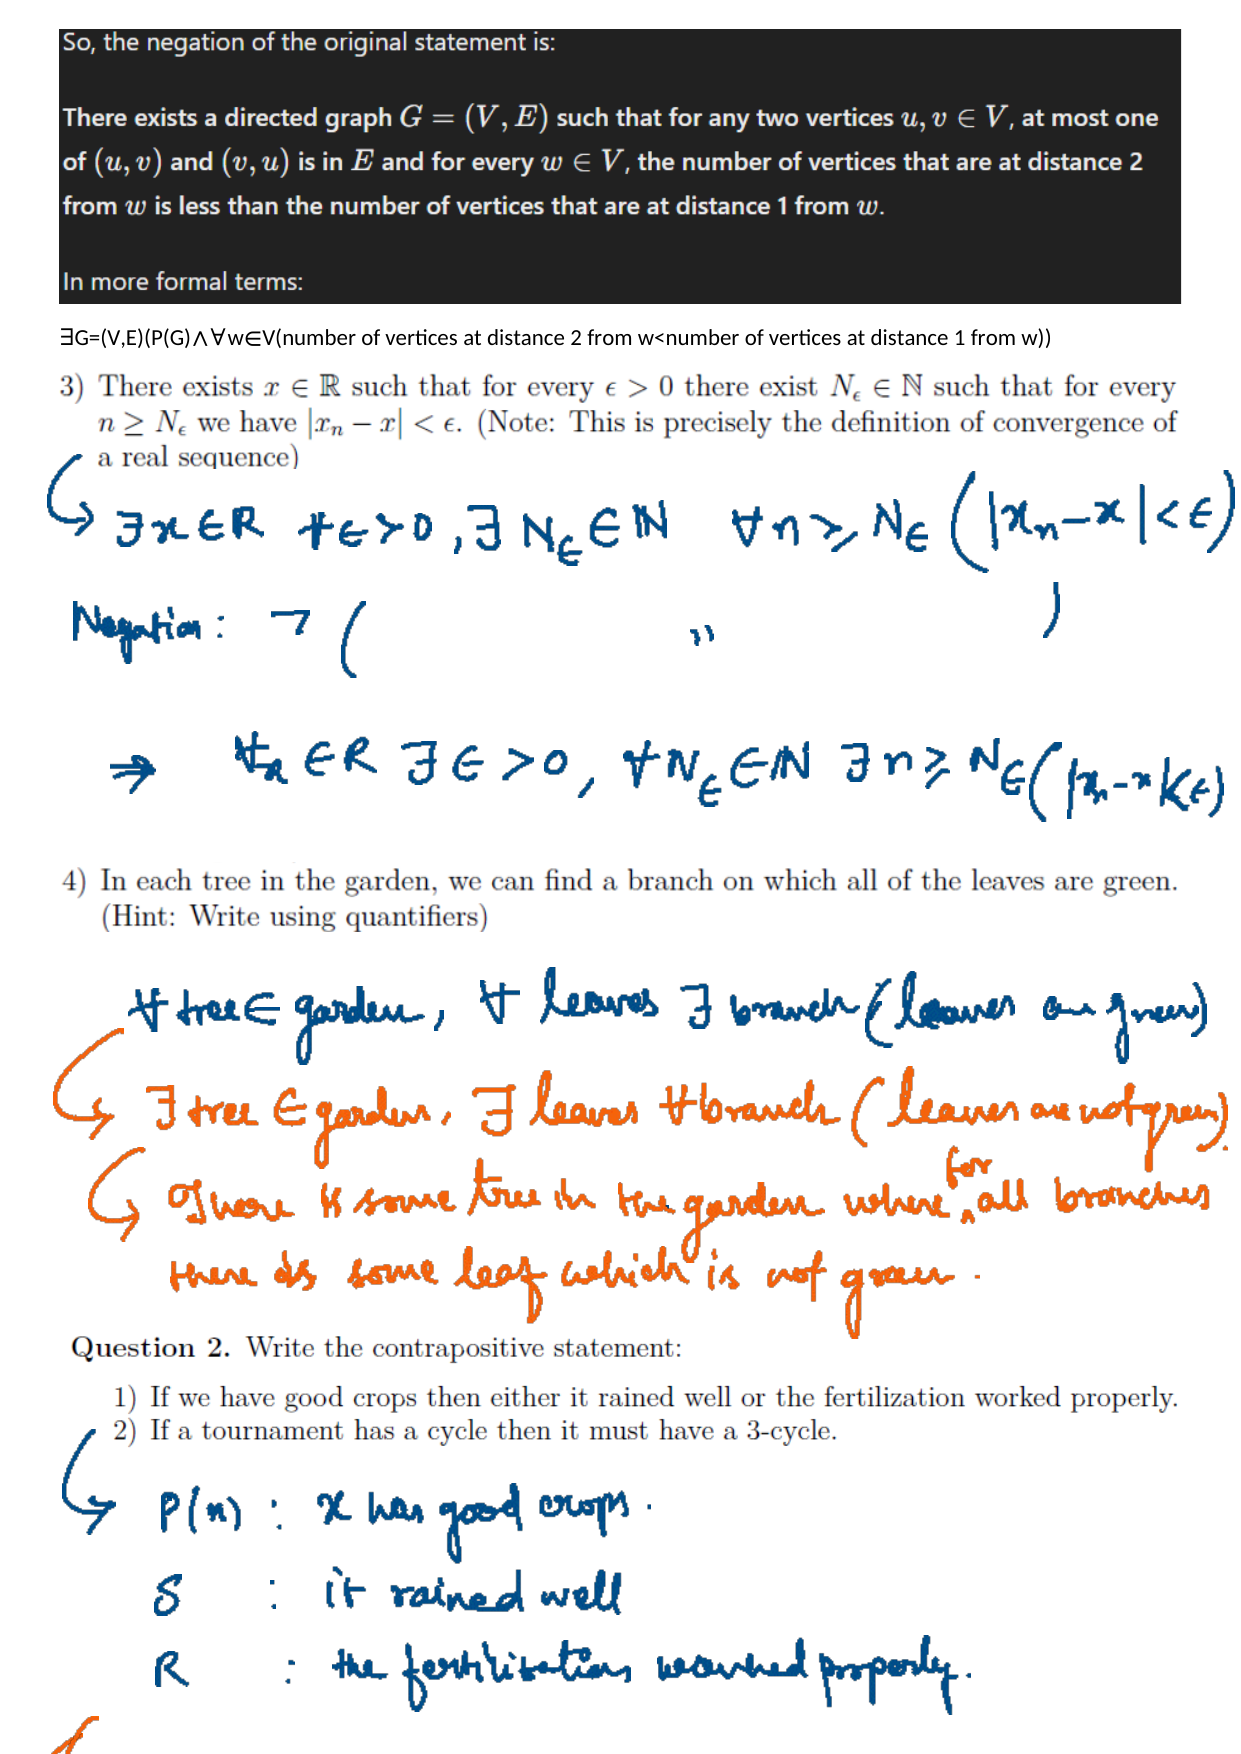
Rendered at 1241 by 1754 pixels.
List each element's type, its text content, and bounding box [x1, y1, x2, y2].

picture [235, 731, 377, 784]
picture [1043, 996, 1096, 1020]
picture [690, 625, 714, 646]
picture [295, 986, 425, 1065]
picture [540, 967, 860, 1029]
picture [39, 1716, 99, 1754]
picture [271, 610, 310, 635]
picture [657, 1635, 971, 1715]
picture [110, 755, 156, 794]
picture [73, 601, 224, 664]
picture [53, 1028, 124, 1140]
picture [59, 862, 1182, 932]
picture [544, 750, 594, 798]
picture [298, 512, 334, 550]
picture [128, 988, 280, 1032]
picture [59, 29, 1182, 304]
picture [951, 470, 1235, 573]
picture [623, 740, 809, 807]
picture [1106, 993, 1129, 1064]
picture [1131, 982, 1207, 1037]
picture [339, 513, 432, 547]
picture [434, 1010, 444, 1031]
picture [480, 980, 520, 1024]
picture [59, 1066, 1228, 1535]
picture [155, 1651, 295, 1687]
picture [1029, 742, 1062, 822]
picture [47, 370, 1182, 547]
picture [401, 741, 534, 785]
picture [865, 971, 1015, 1048]
picture [523, 500, 667, 566]
picture [1043, 582, 1060, 638]
picture [841, 743, 870, 782]
text ∃G=(V,E)(P(G)∧∀w∈V(number of vertices at distance 2 from w<number of vertices at distance 1 from w)) [59, 323, 1181, 351]
picture [732, 499, 928, 552]
picture [154, 1483, 651, 1616]
picture [1067, 757, 1224, 819]
picture [454, 505, 501, 554]
picture [884, 738, 1025, 795]
picture [332, 1640, 631, 1712]
picture [341, 601, 366, 678]
